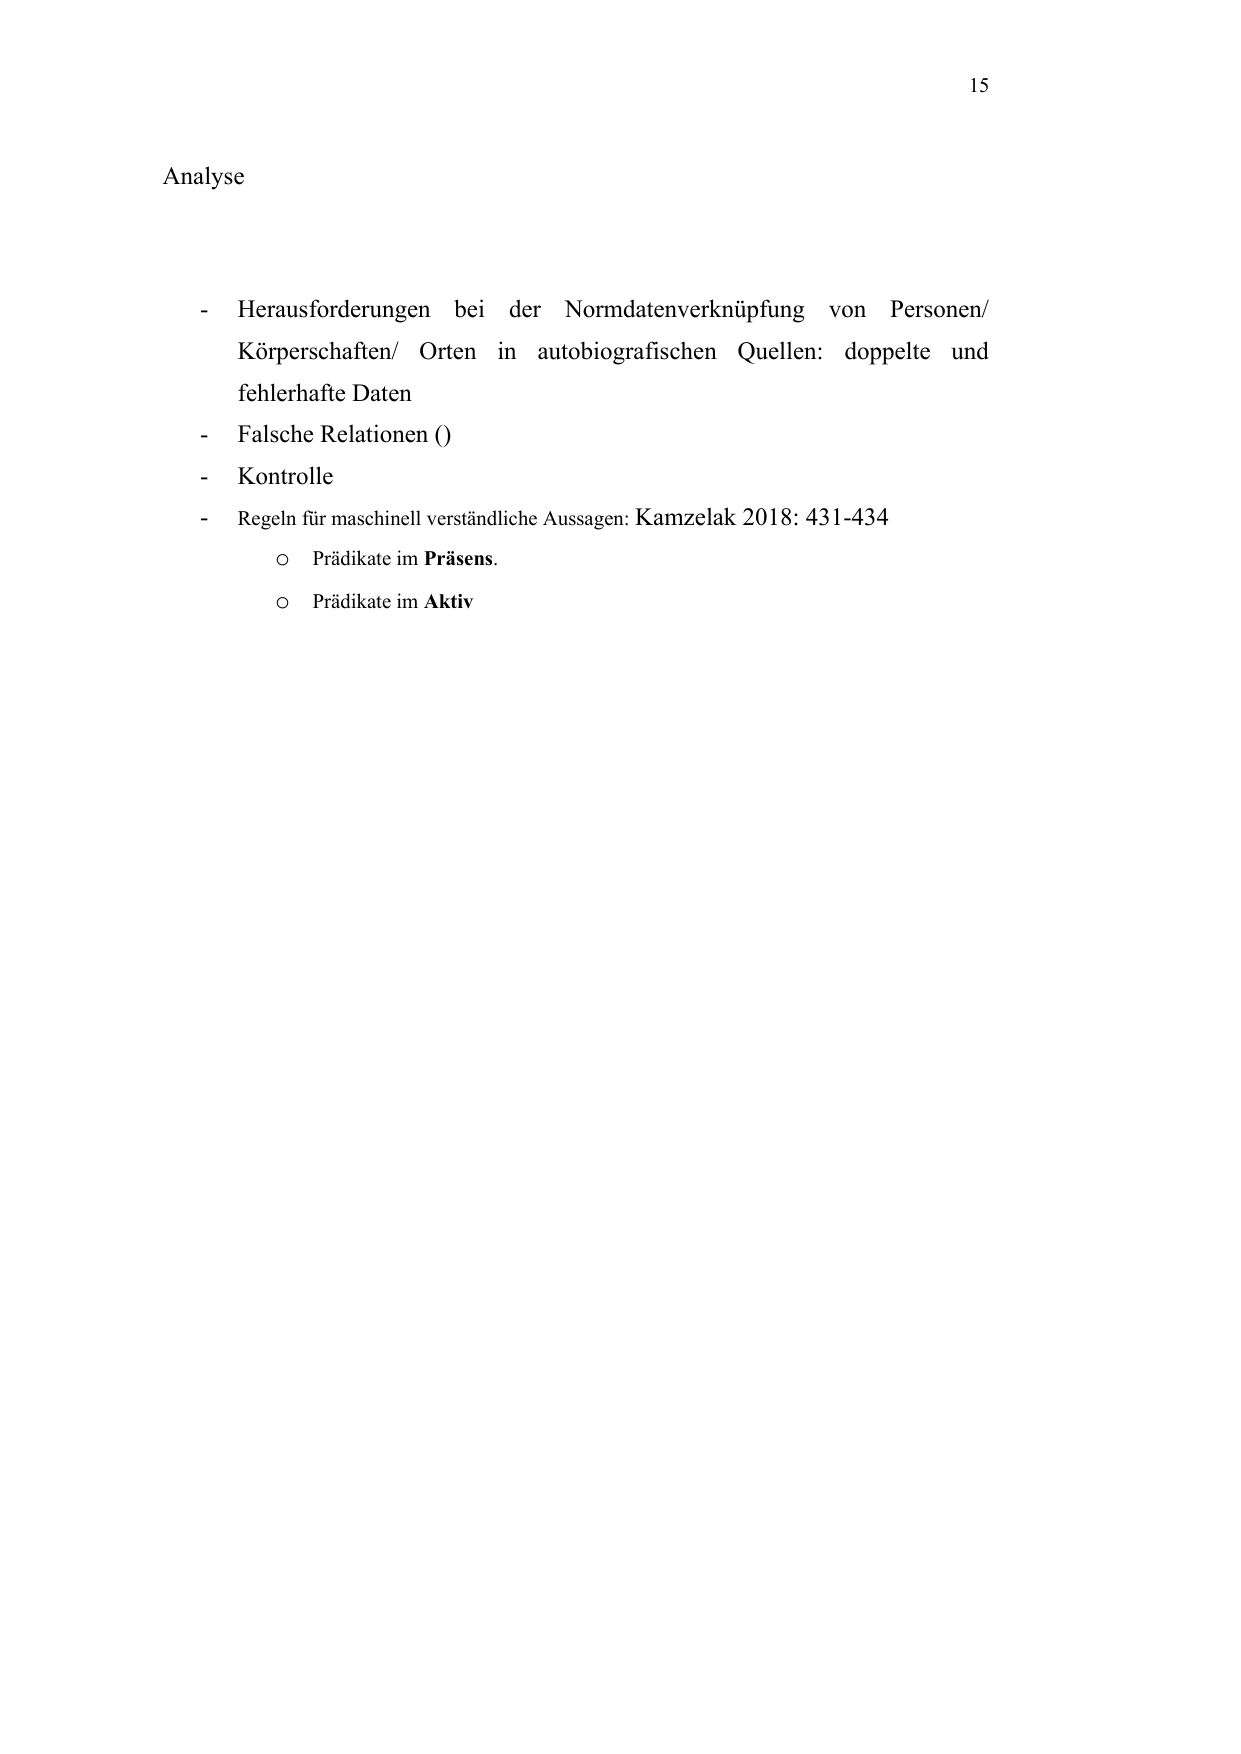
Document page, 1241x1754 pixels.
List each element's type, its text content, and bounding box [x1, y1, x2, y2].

list Prädikate im Aktiv [275, 587, 989, 616]
list Falsche Relationen () [200, 420, 989, 448]
text Analyse [162, 162, 989, 190]
list Herausforderungen bei der Normdatenverknüpfung von Personen/ Körperschaften/ Orten in autobiografischen Quellen: doppelte und fehlerhafte Daten [200, 296, 989, 406]
list Kontrolle [200, 462, 989, 489]
list Prädikate im Präsens. [275, 545, 989, 573]
list Regeln für maschinell verständliche Aussagen: Kamzelak 2018: 431-434 [200, 503, 989, 531]
